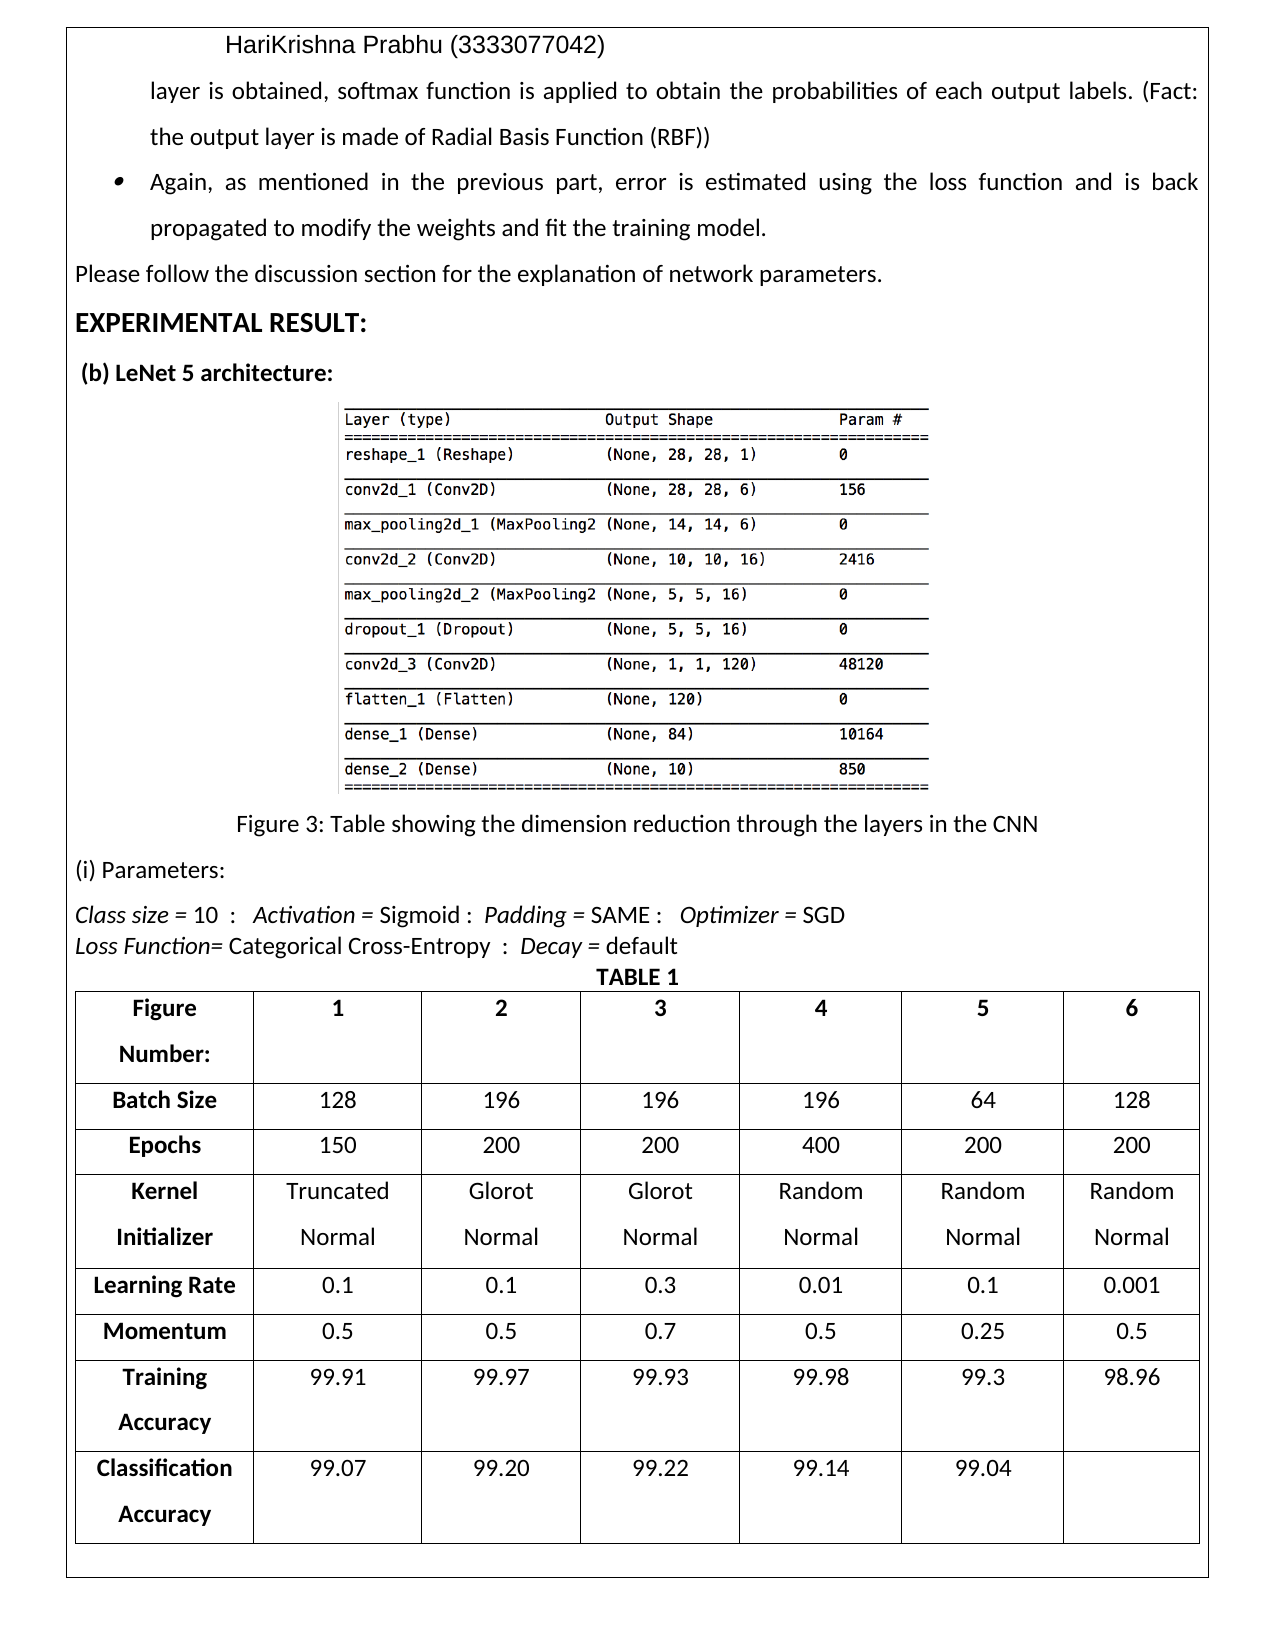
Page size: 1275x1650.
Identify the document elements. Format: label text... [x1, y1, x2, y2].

table_cell 0.01 [740, 1269, 901, 1314]
table_cell 128 [1064, 1084, 1199, 1128]
table_cell Random Normal [740, 1175, 901, 1268]
table_header 6 [1064, 992, 1199, 1083]
table_cell Random Normal [902, 1175, 1063, 1268]
table_cell 99.20 [422, 1452, 580, 1543]
table_cell 0.001 [1064, 1269, 1199, 1314]
text Please follow the discussion section for the explanation of network parameters. [75, 258, 1200, 288]
table_cell 99.93 [581, 1361, 739, 1451]
table_cell 150 [254, 1130, 421, 1174]
table_cell 200 [422, 1130, 580, 1174]
table_cell 400 [740, 1130, 901, 1174]
table_header Figure Number: [76, 992, 253, 1083]
table_cell 99.07 [254, 1452, 421, 1543]
table_cell Momentum [76, 1315, 253, 1360]
table_cell 128 [254, 1084, 421, 1128]
table_cell 0.5 [1064, 1315, 1199, 1360]
table_cell 0.25 [902, 1315, 1063, 1360]
table_cell 98.96 [1064, 1361, 1199, 1451]
table_cell 200 [1064, 1130, 1199, 1174]
table_cell Glorot Normal [422, 1175, 580, 1268]
table_cell Learning Rate [76, 1269, 253, 1314]
table_cell 200 [581, 1130, 739, 1174]
table_cell 99.04 [902, 1452, 1063, 1543]
table_cell 0.3 [581, 1269, 739, 1314]
table_cell 196 [740, 1084, 901, 1128]
table_cell 99.3 [902, 1361, 1063, 1451]
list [112, 75, 1200, 151]
table_cell 0.1 [422, 1269, 580, 1314]
table_cell 0.1 [902, 1269, 1063, 1314]
table_cell Classification Accuracy [76, 1452, 253, 1543]
table_header 2 [422, 992, 580, 1083]
table_cell 99.97 [422, 1361, 580, 1451]
table_cell 0.7 [581, 1315, 739, 1360]
table_cell Truncated Normal [254, 1175, 421, 1268]
table_header 1 [254, 992, 421, 1083]
table_cell 0.1 [254, 1269, 421, 1314]
table_cell 0.5 [740, 1315, 901, 1360]
table_cell 99.22 [581, 1452, 739, 1543]
table_cell Kernel Initializer [76, 1175, 253, 1268]
table_header 3 [581, 992, 739, 1083]
table_header 4 [740, 992, 901, 1083]
picture [338, 402, 937, 794]
table_cell Random Normal [1064, 1175, 1199, 1268]
table_cell 64 [902, 1084, 1063, 1128]
table_cell 99.98 [740, 1361, 901, 1451]
text TABLE 1 [75, 961, 1200, 991]
text (b) LeNet 5 architecture: [75, 357, 1200, 388]
table_cell Training Accuracy [76, 1361, 253, 1451]
table_cell 0.5 [422, 1315, 580, 1360]
table_cell Batch Size [76, 1084, 253, 1128]
text Figure 3: Table showing the dimension reduction through the layers in the CNN [75, 808, 1200, 839]
list Again, as mentioned in the previous part, error is estimated using the loss function and is back propagated to modify the weights and fit the training model. [112, 166, 1200, 243]
text Loss Function= Categorical Cross-Entropy : Decay = default [75, 930, 1200, 961]
text EXPERIMENTAL RESULT: [75, 304, 1200, 339]
table_cell [1064, 1452, 1199, 1543]
table_cell Epochs [76, 1130, 253, 1174]
table_cell 200 [902, 1130, 1063, 1174]
table_cell 99.14 [740, 1452, 901, 1543]
table_cell Glorot Normal [581, 1175, 739, 1268]
table_cell 0.5 [254, 1315, 421, 1360]
table_cell 99.91 [254, 1361, 421, 1451]
table_cell 196 [581, 1084, 739, 1128]
text (i) Parameters: [75, 854, 1200, 884]
table_cell 196 [422, 1084, 580, 1128]
text Class size = 10 : Activation = Sigmoid : Padding = SAME : Optimizer = SGD [75, 899, 1200, 930]
table_header 5 [902, 992, 1063, 1083]
